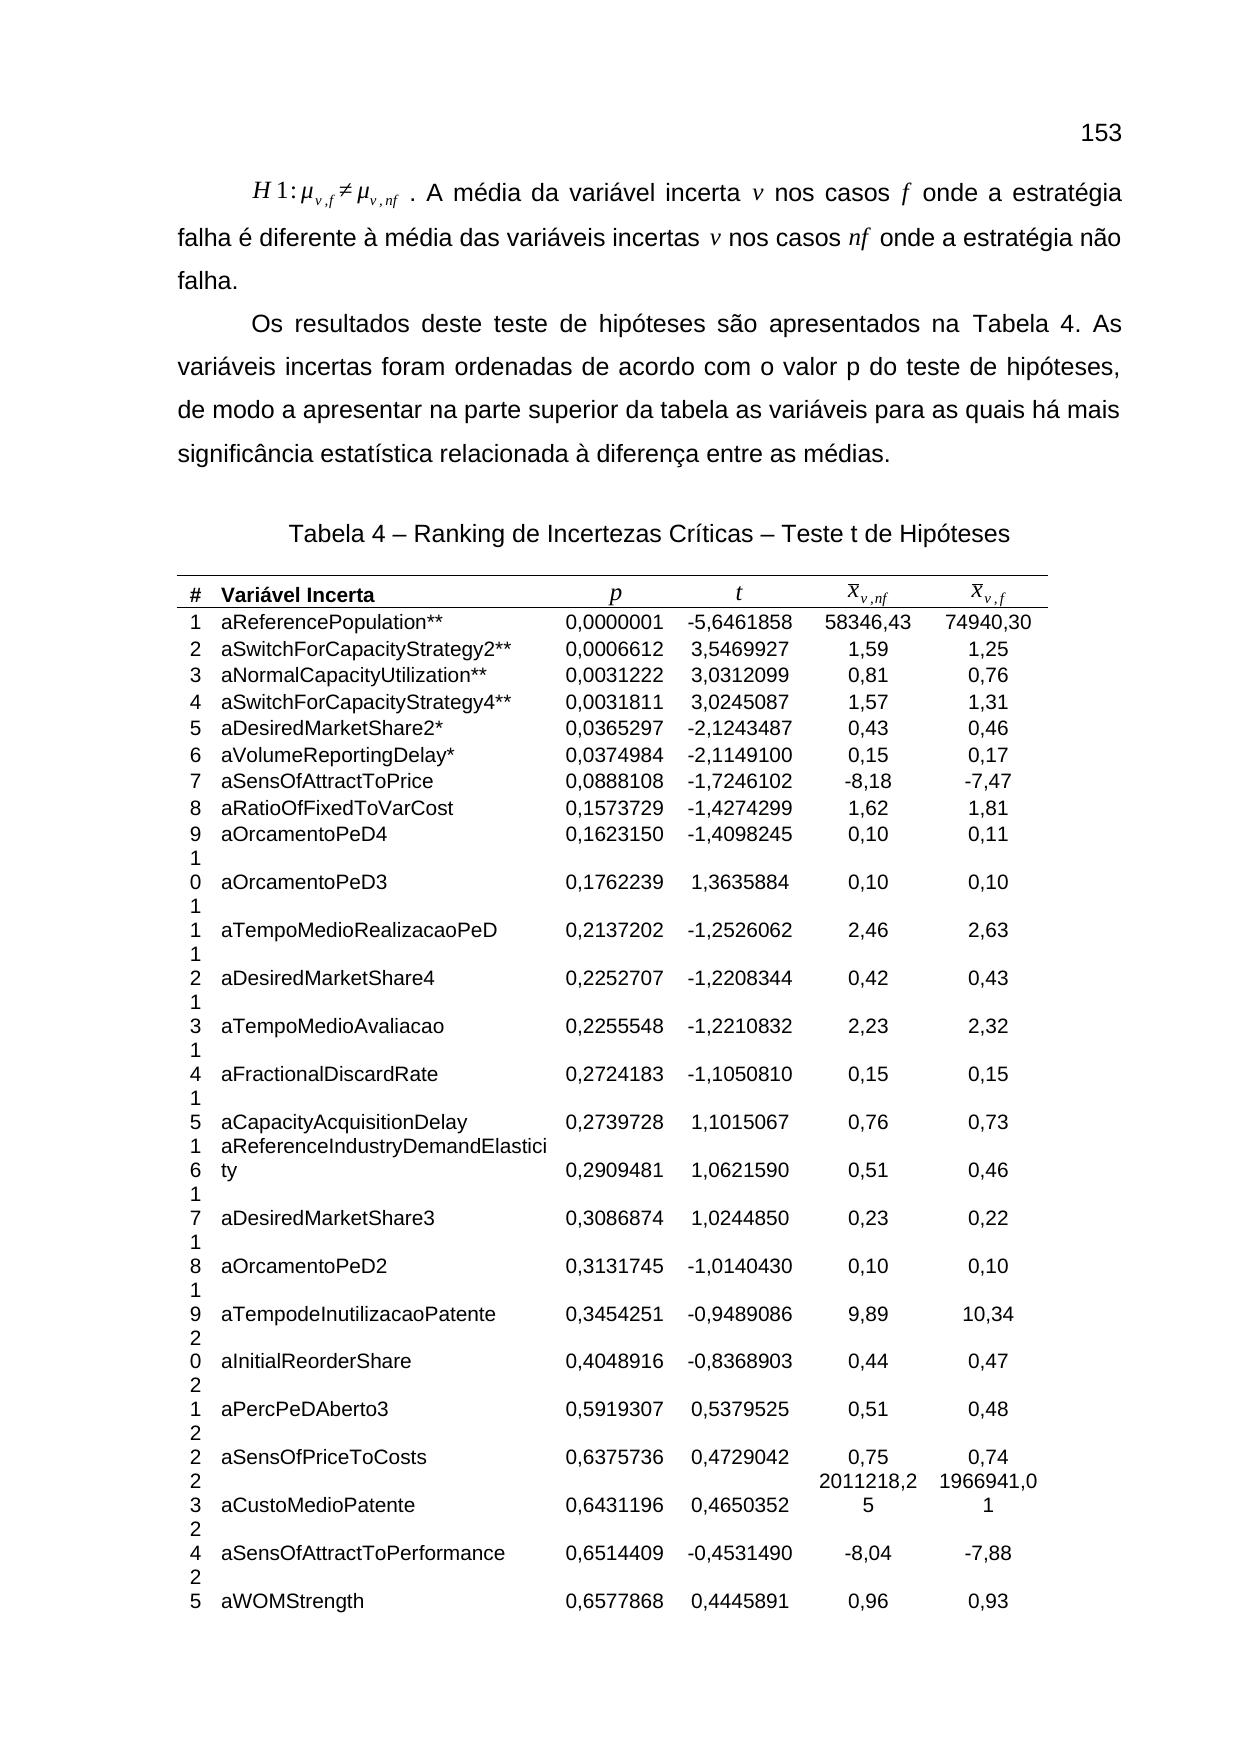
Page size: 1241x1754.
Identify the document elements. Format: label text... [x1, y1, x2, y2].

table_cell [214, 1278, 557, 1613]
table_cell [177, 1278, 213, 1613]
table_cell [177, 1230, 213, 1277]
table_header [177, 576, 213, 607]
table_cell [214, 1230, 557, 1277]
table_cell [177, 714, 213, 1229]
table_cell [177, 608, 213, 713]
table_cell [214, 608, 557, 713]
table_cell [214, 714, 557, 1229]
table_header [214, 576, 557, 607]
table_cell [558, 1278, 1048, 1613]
text Os resultados deste teste de hipóteses são apresentados na Tabela 4. As variáveis incertas foram ordenadas de acordo com o valor p do teste de hipóteses, de modo a apresentar na parte superior da tabela as variáveis para as quais há mais significância estatística relacionada à diferença entre as médias. [177, 309, 1122, 467]
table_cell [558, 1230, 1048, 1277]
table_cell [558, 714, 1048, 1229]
text . A média da variável incerta nos casos onde a estratégia falha é diferente à média das variáveis incertas nos casos onde a estratégia não falha. [177, 177, 1122, 295]
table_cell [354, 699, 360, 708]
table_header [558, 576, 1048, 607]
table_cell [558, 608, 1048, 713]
